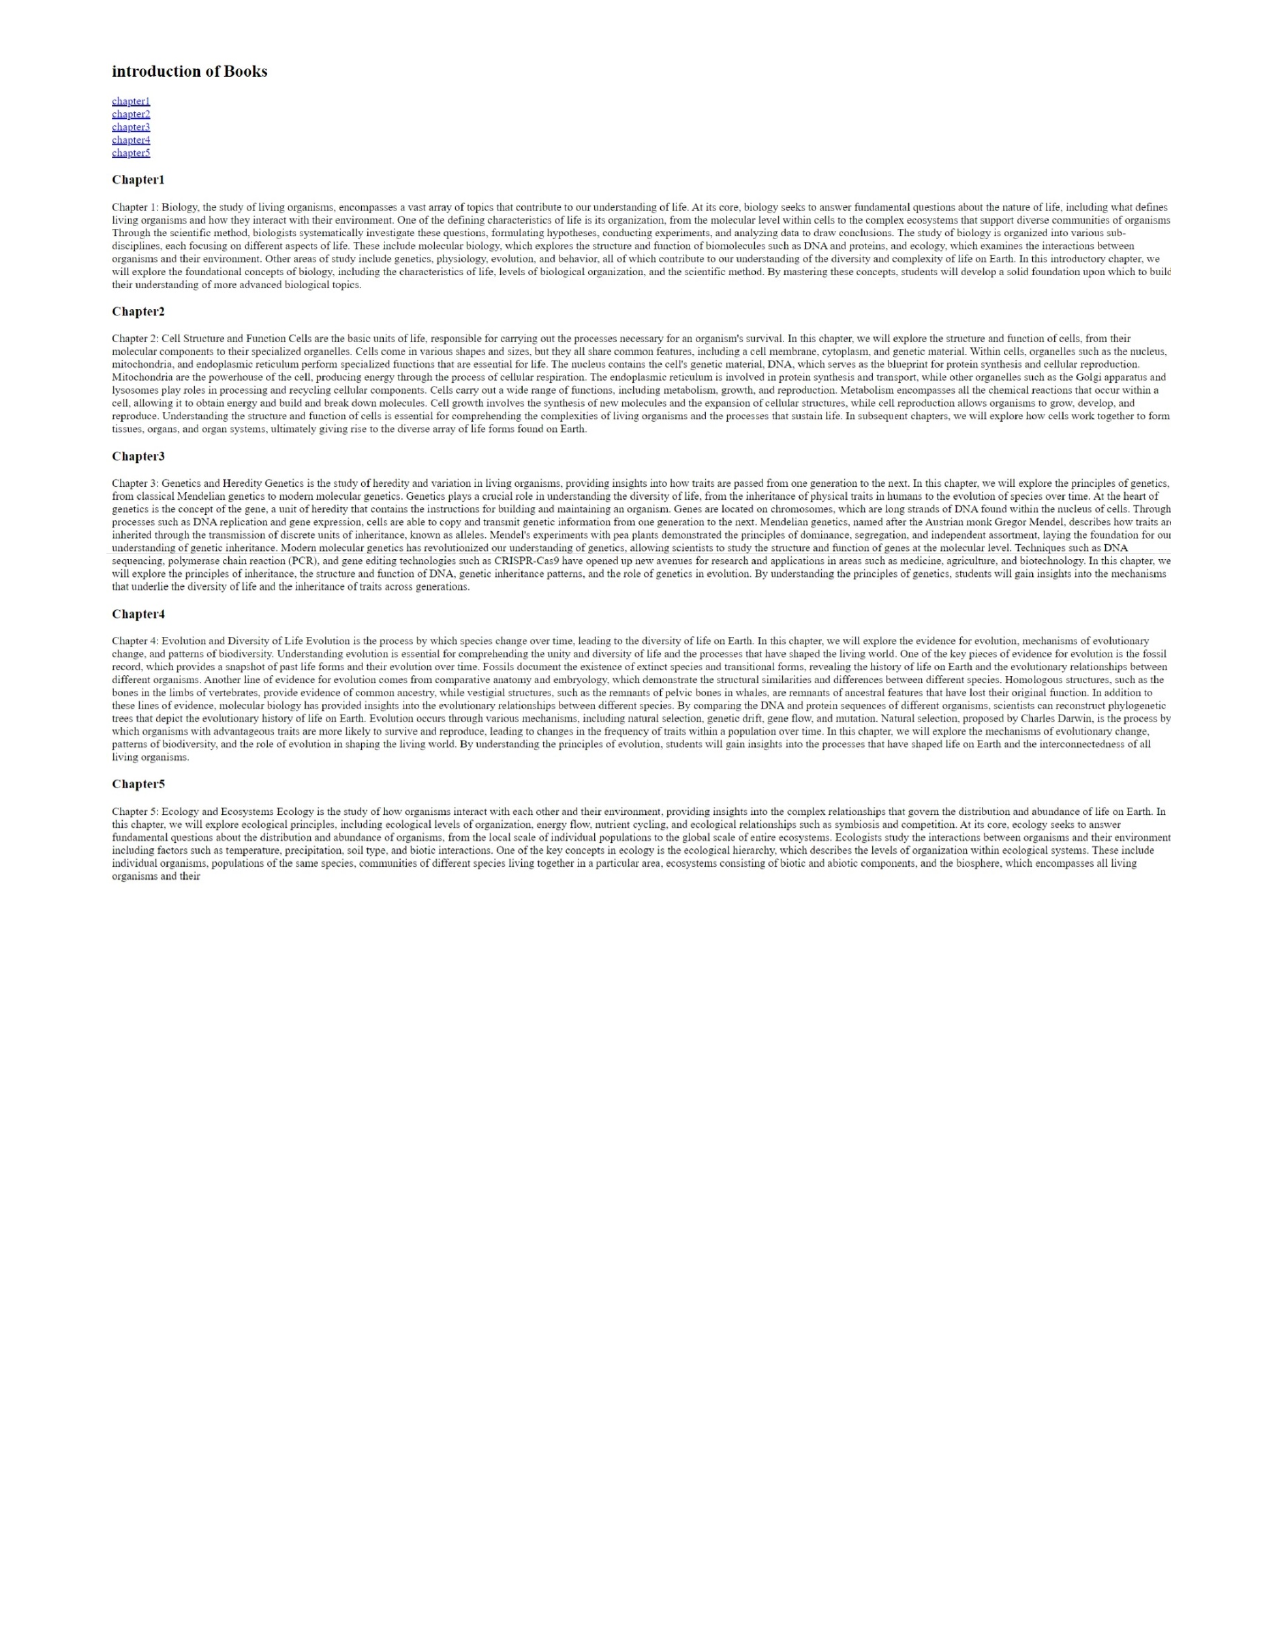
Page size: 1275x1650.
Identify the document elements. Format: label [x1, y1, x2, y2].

picture [106, 47, 1171, 893]
